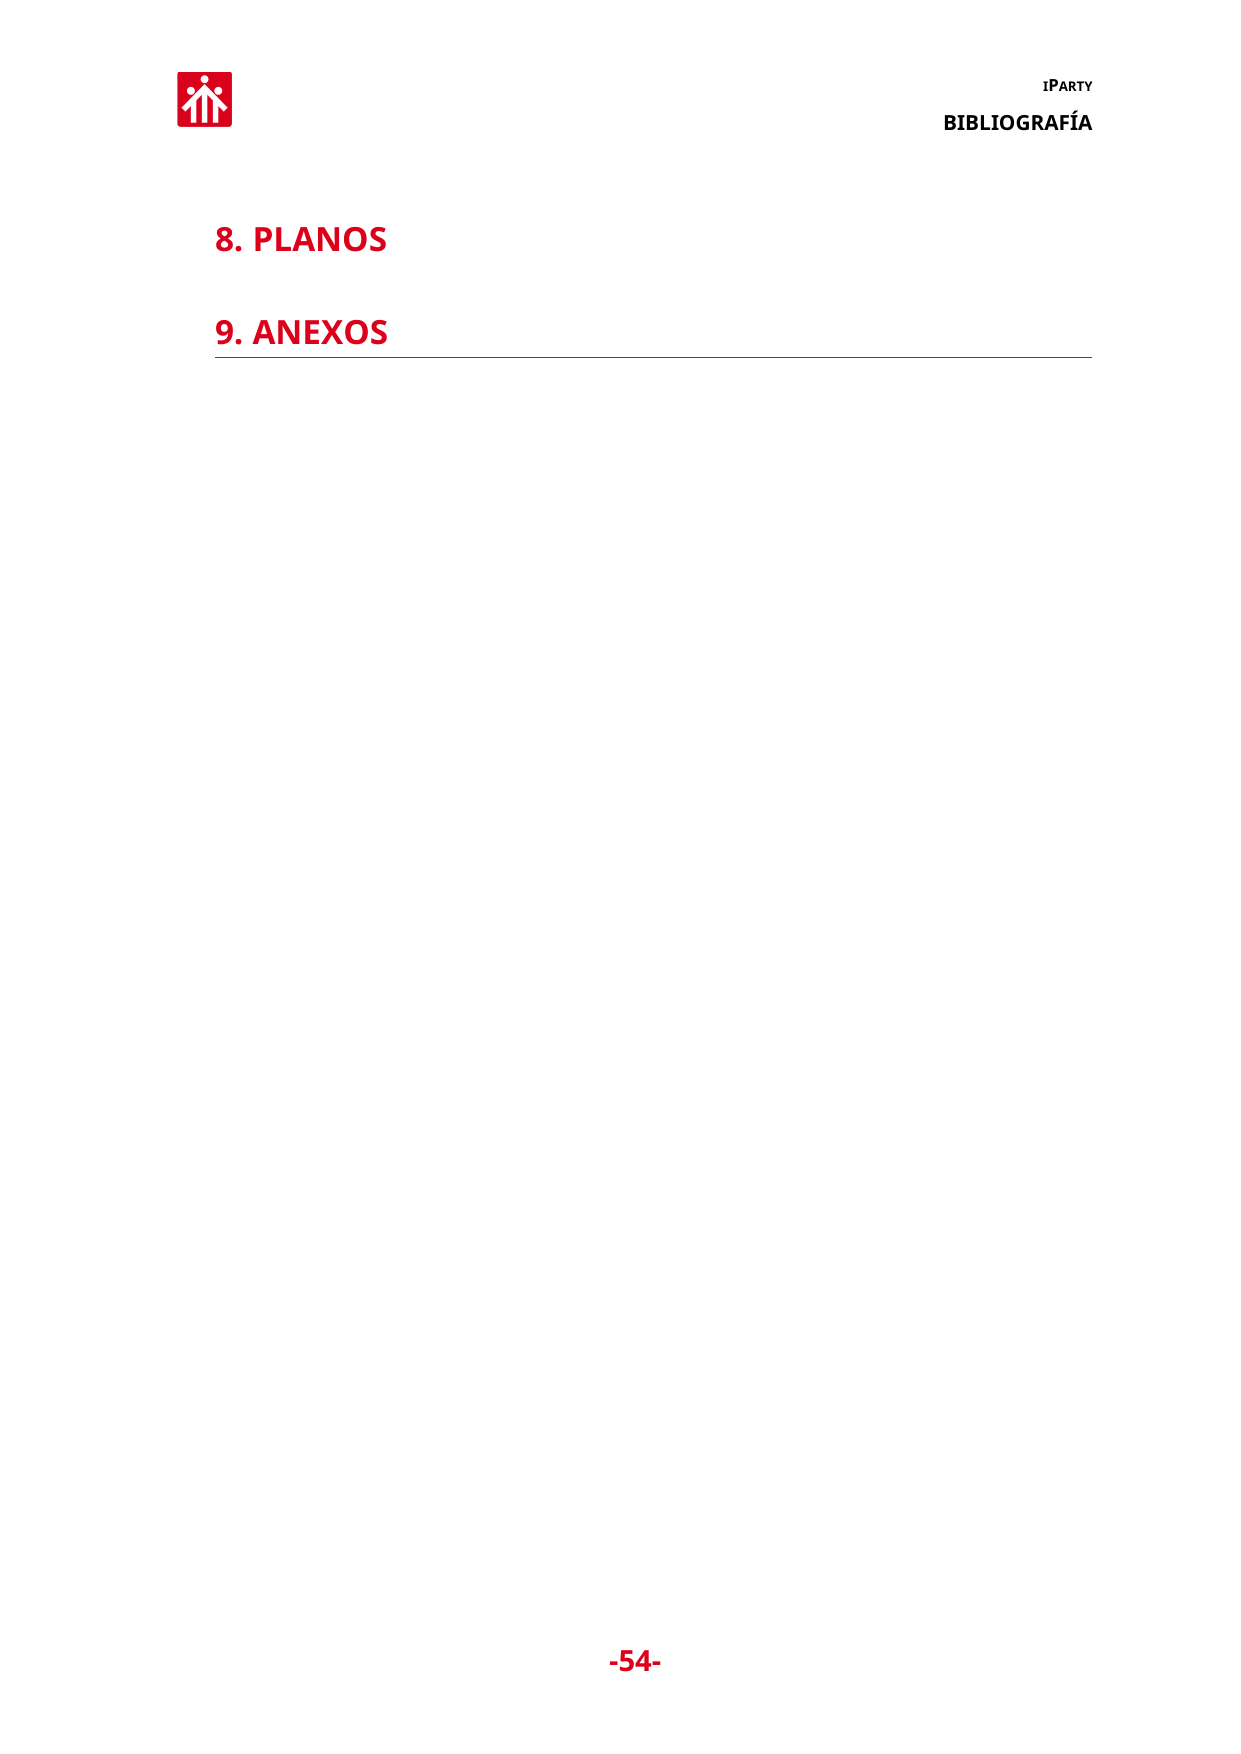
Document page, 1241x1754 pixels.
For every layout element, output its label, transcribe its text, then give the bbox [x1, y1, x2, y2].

picture [177, 72, 232, 127]
subtitle Planos [215, 216, 1092, 261]
subtitle Anexos [215, 309, 1092, 357]
